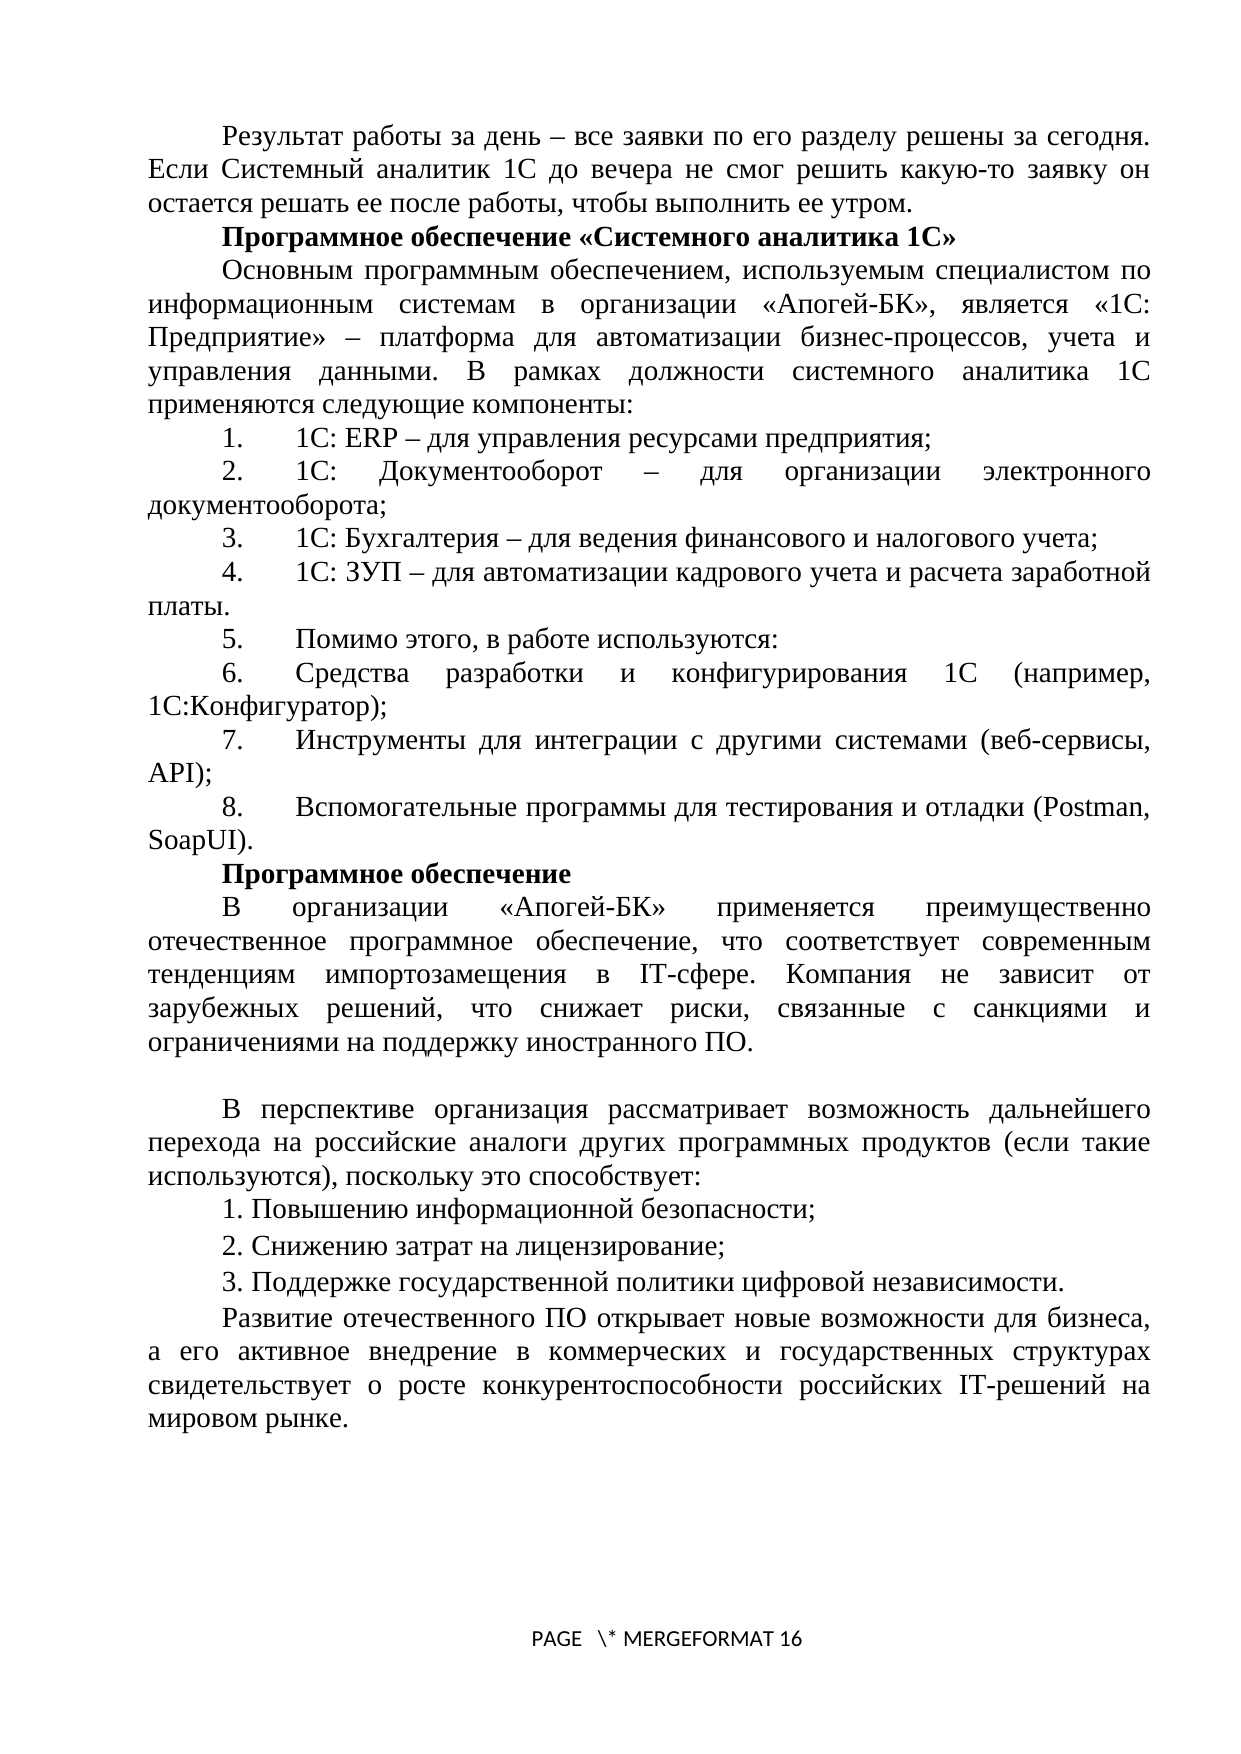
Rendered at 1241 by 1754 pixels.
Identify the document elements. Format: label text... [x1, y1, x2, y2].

list Средства разработки и конфигурирования 1С (например, 1С:Конфигуратор); [148, 655, 1152, 722]
subtitle Программное обеспечение [148, 856, 1152, 889]
text Развитие отечественного ПО открывает новые возможности для бизнеса, а его активное внедрение в коммерческих и государственных структурах свидетельствует о росте конкурентоспособности российских IT-решений на мировом рынке. [148, 1300, 1152, 1434]
list 1С: Бухгалтерия – для ведения финансового и налогового учета; [148, 521, 1152, 554]
list 1С: ЗУП – для автоматизации кадрового учета и расчета заработной платы. [148, 554, 1152, 621]
text В организации «Апогей-БК» применяется преимущественно отечественное программное обеспечение, что соответствует современным тенденциям импортозамещения в IT-сфере. Компания не зависит от зарубежных решений, что снижает риски, связанные с санкциями и ограничениями на поддержку иностранного ПО. [148, 889, 1152, 1057]
list 1С: ERP – для управления ресурсами предприятия; [148, 420, 1152, 453]
list Повышению информационной безопасности; [148, 1191, 1152, 1225]
list Снижению затрат на лицензирование; [148, 1228, 1152, 1261]
text Основным программным обеспечением, используемым специалистом по информационным системам в организации «Апогей-БК», является «1С: Предприятие» – платформа для автоматизации бизнес-процессов, учета и управления данными. В рамках должности системного аналитика 1С применяются следующие компоненты: [148, 252, 1152, 420]
list Помимо этого, в работе используются: [148, 621, 1152, 655]
list Инструменты для интеграции с другими системами (веб-сервисы, API); [148, 722, 1152, 789]
text Результат работы за день – все заявки по его разделу решены за сегодня. Если Системный аналитик 1С до вечера не смог решить какую-то заявку он остается решать ее после работы, чтобы выполнить ее утром. [148, 118, 1152, 219]
list Вспомогательные программы для тестирования и отладки (Postman, SoapUI). [148, 789, 1152, 856]
text В перспективе организация рассматривает возможность дальнейшего перехода на российские аналоги других программных продуктов (если такие используются), поскольку это способствует: [148, 1091, 1152, 1191]
list 1С: Документооборот – для организации электронного документооборота; [148, 453, 1152, 521]
list Поддержке государственной политики цифровой независимости. [148, 1264, 1152, 1297]
subtitle Программное обеспечение «Системного аналитика 1С» [148, 219, 1152, 252]
